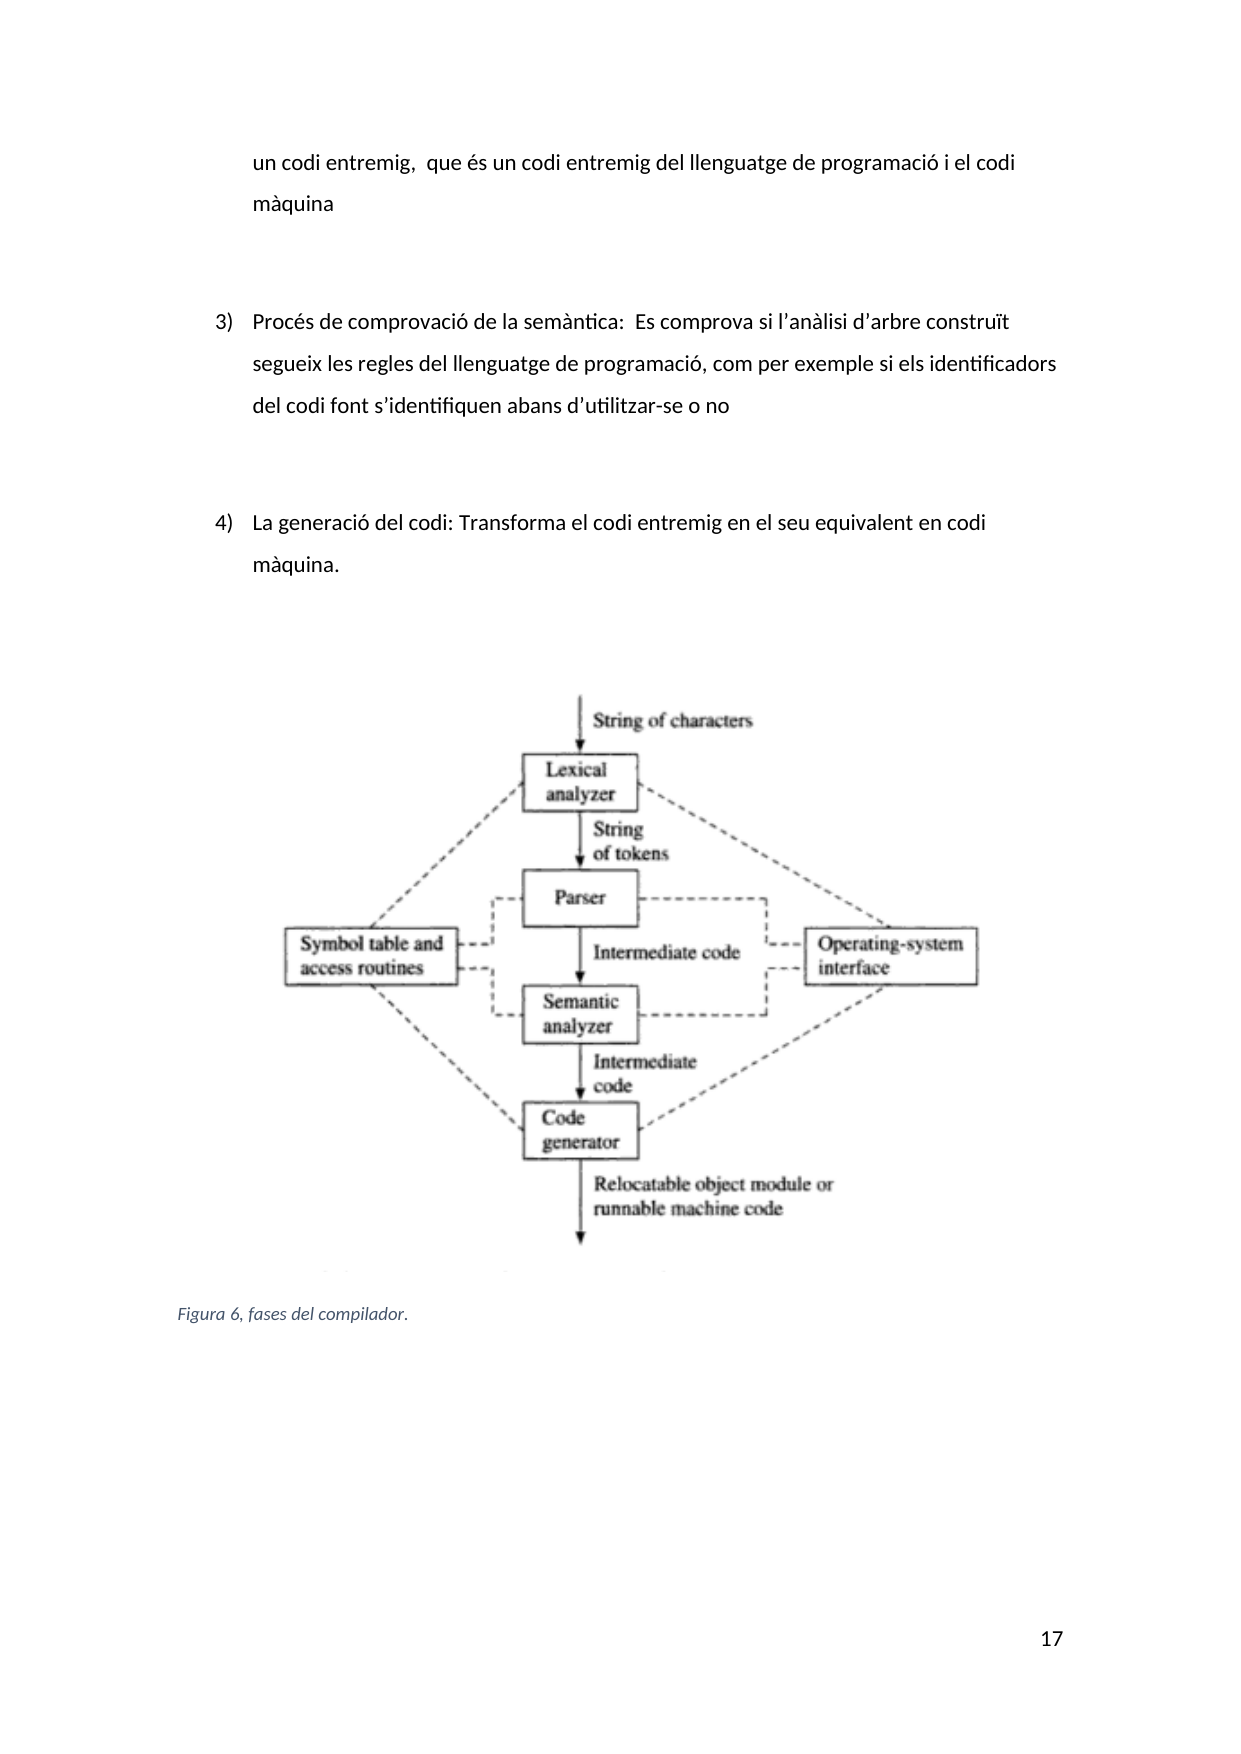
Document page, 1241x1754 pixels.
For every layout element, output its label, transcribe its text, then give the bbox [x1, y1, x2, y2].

text Figura 6, fases del compilador. [177, 1302, 1063, 1325]
list La generació del codi: Transforma el codi entremig en el seu equivalent en codi màquina. [215, 508, 1063, 578]
picture [177, 671, 1078, 1272]
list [215, 148, 1063, 218]
list Procés de comprovació de la semàntica: Es comprova si l’anàlisi d’arbre construït segueix les regles del llenguatge de programació, com per exemple si els identificadors del codi font s’identifiquen abans d’utilitzar-se o no [215, 307, 1063, 419]
